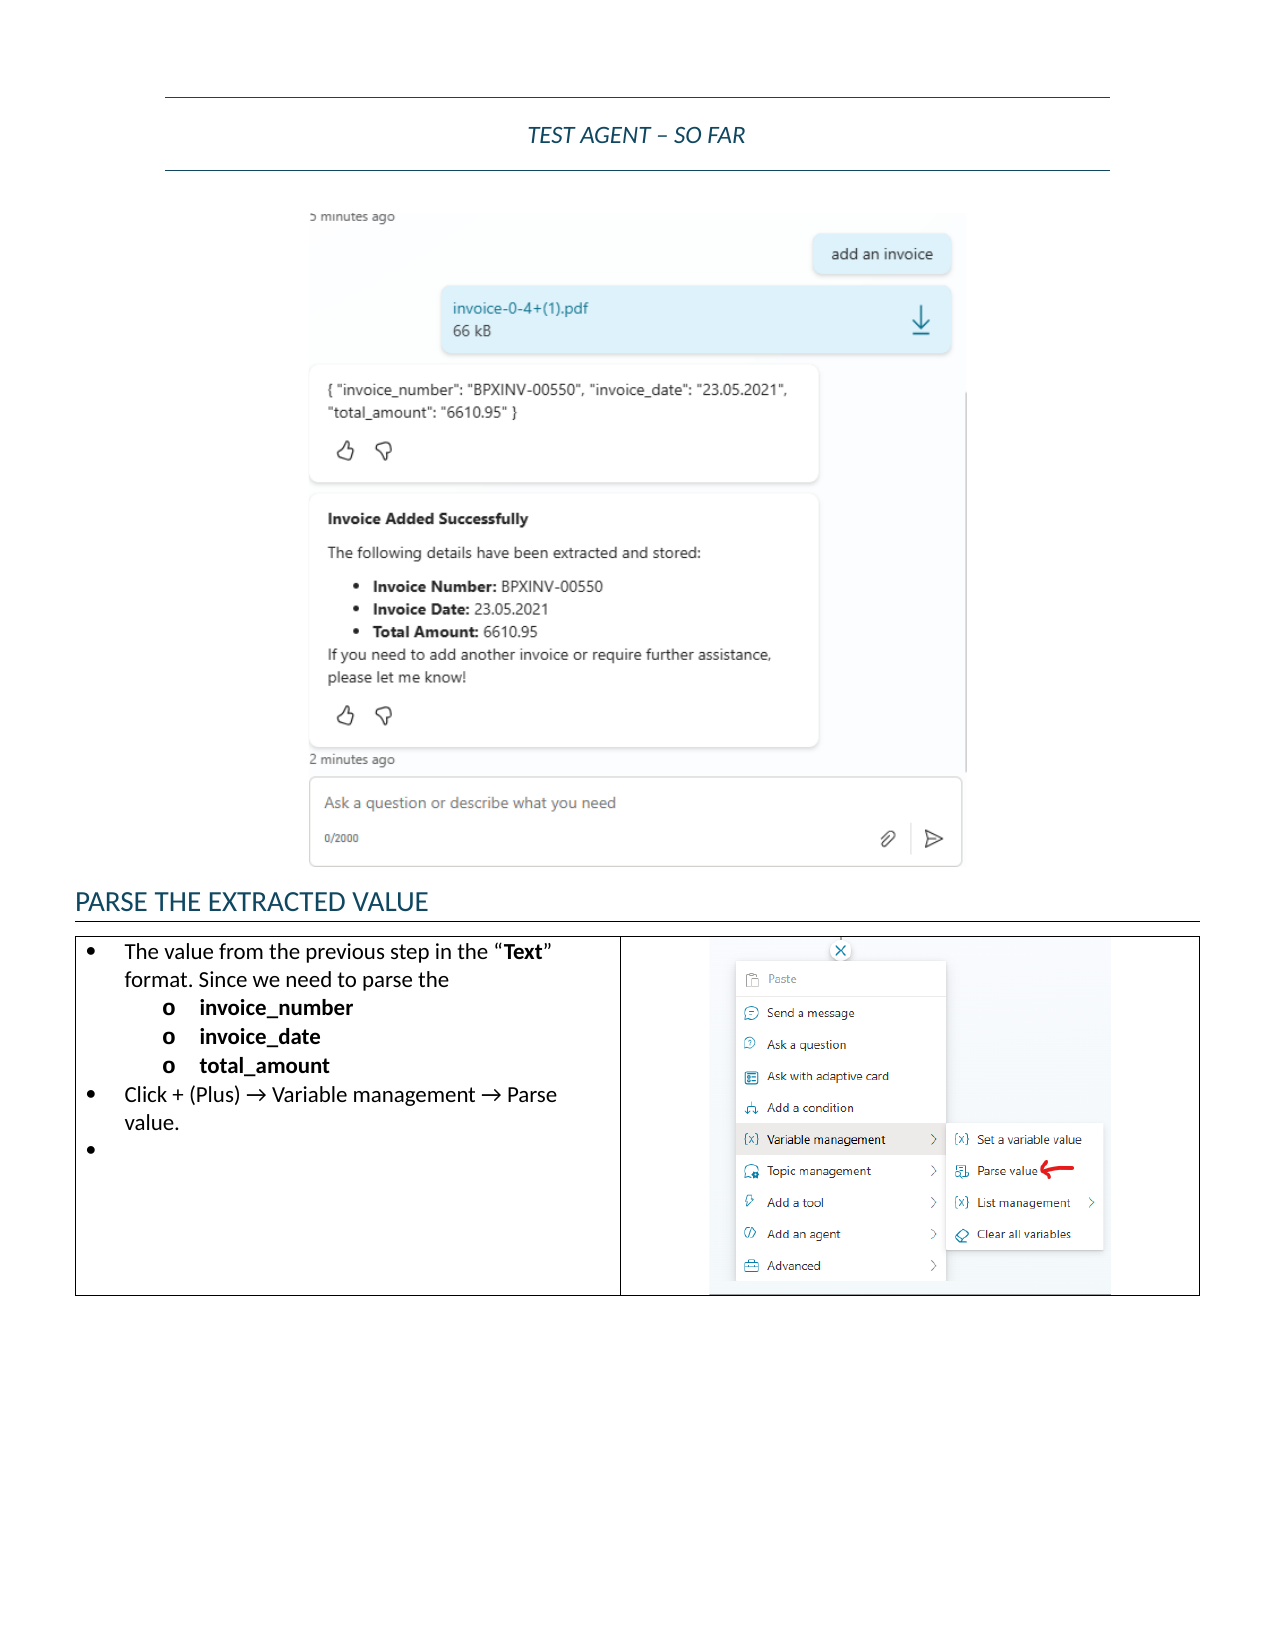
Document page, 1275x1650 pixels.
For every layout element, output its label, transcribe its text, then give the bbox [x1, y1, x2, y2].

table_header [1111, 937, 1199, 1295]
text TEST AGENT – SO FAR [165, 98, 1110, 170]
picture [308, 213, 967, 867]
subtitle PARSE THE EXTRACTED VALUE [75, 883, 1200, 921]
table_header The value from the previous step in the “Text” format. Since we need to parse the invoice_number invoice_date total_amount Click + (Plus) → Variable management → Parse value. [76, 937, 620, 1295]
table_header [621, 937, 709, 1295]
picture [709, 937, 1111, 1295]
